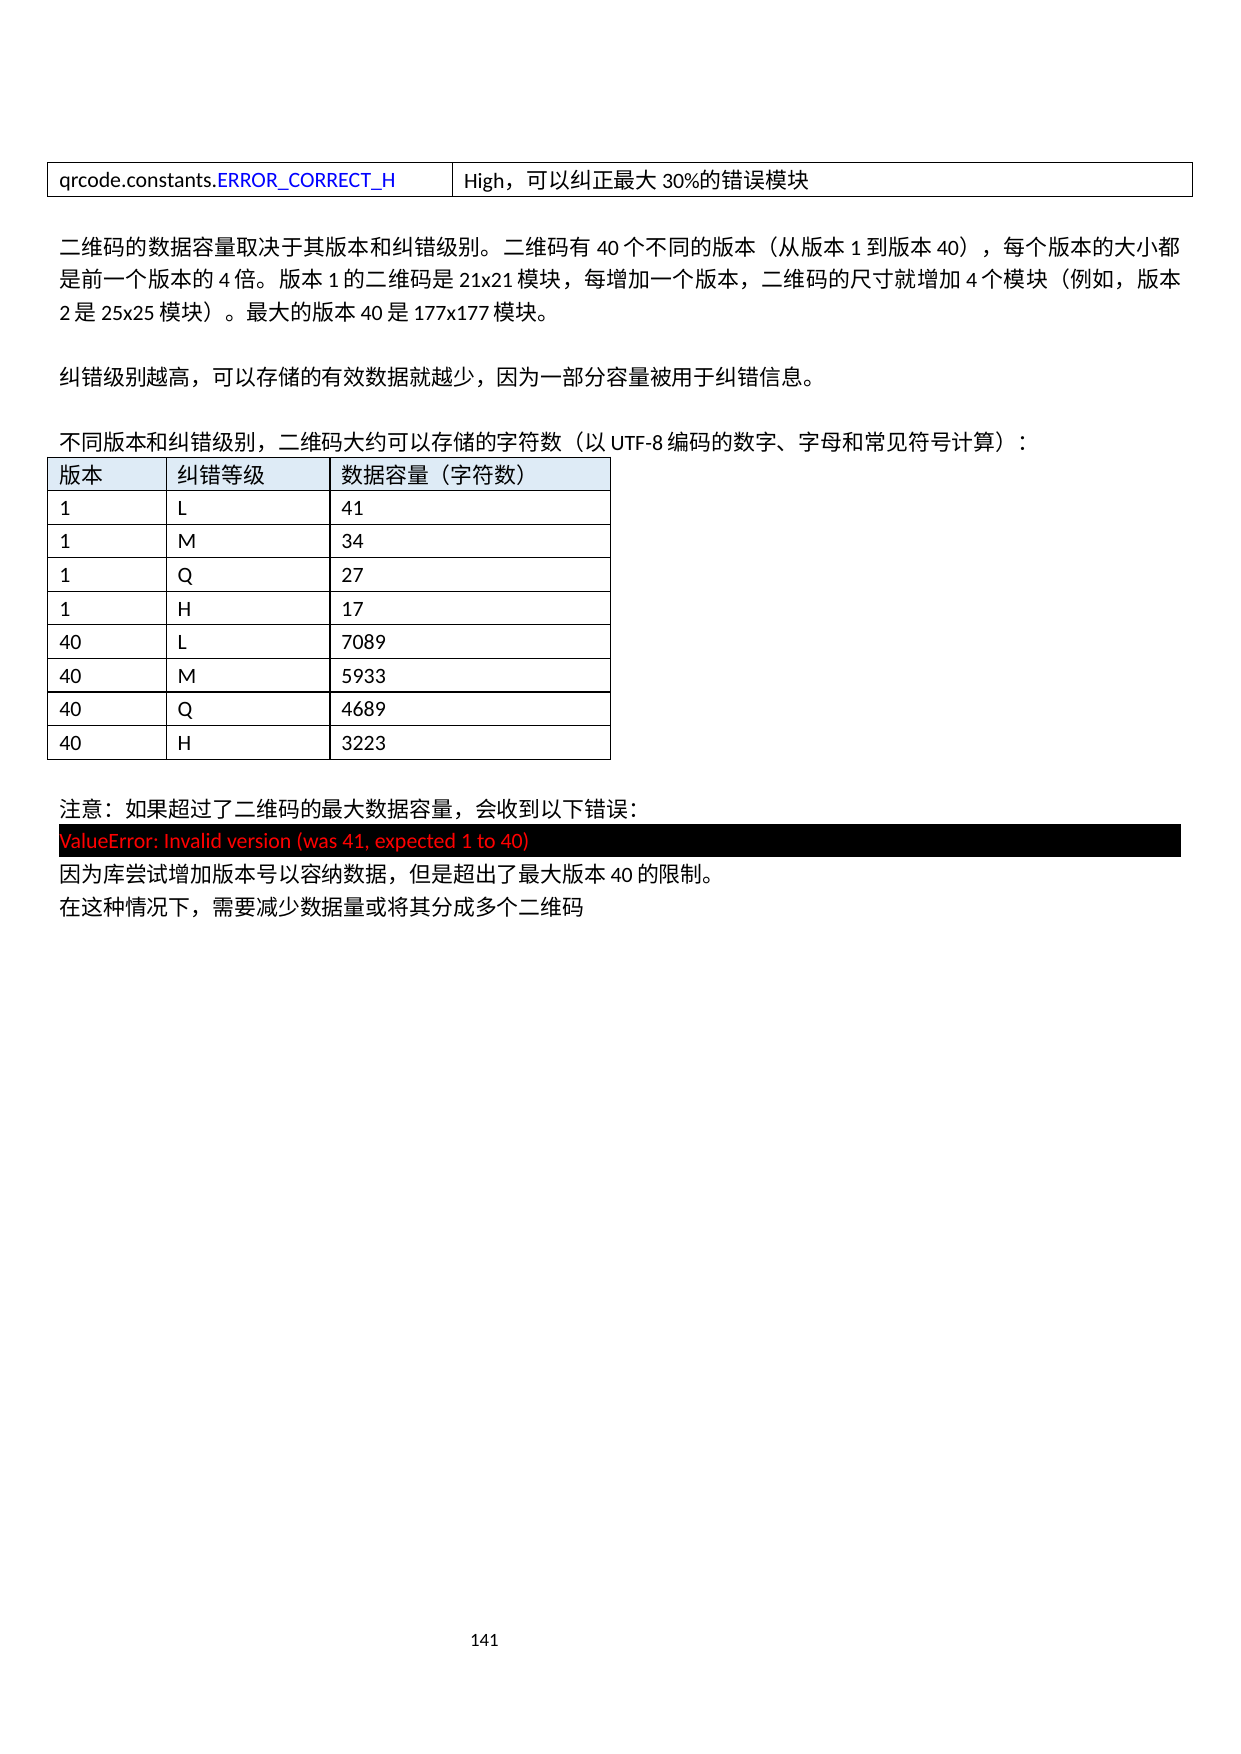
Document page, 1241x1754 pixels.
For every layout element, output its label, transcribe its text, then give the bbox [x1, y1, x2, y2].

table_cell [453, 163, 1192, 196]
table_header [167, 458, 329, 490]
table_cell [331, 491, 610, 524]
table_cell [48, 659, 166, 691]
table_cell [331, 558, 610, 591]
text 二维码的数据容量取决于其版本和纠错级别。二维码有40个不同的版本（从版本1到版本40），每个版本的大小都是前一个版本的4倍。版本1的二维码是21x21模块，每增加一个版本，二维码的尺寸就增加4个模块（例如，版本2是25x25模块）。最大的版本40是177x177模块。 [59, 229, 1181, 327]
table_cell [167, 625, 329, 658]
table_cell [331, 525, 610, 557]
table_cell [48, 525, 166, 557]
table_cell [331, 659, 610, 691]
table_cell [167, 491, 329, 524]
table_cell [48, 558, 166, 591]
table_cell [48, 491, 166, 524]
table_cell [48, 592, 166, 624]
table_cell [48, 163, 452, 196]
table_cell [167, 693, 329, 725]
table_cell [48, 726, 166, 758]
text ValueError: Invalid version (was 41, expected 1 to 40) [59, 824, 1181, 857]
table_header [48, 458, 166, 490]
text 因为库尝试增加版本号以容纳数据，但是超出了最大版本40的限制。 [59, 857, 1181, 889]
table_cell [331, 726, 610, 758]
text 纠错级别越高，可以存储的有效数据就越少，因为一部分容量被用于纠错信息。 [59, 359, 1181, 392]
text 在这种情况下，需要减少数据量或将其分成多个二维码 [59, 889, 1181, 922]
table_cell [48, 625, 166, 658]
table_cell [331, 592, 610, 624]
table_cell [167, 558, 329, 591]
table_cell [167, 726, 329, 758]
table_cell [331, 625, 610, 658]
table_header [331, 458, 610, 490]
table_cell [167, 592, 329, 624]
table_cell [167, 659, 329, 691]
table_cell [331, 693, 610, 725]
text 注意：如果超过了二维码的最大数据容量，会收到以下错误： [59, 792, 1181, 824]
text 不同版本和纠错级别，二维码大约可以存储的字符数（以UTF-8编码的数字、字母和常见符号计算）： [59, 424, 1181, 457]
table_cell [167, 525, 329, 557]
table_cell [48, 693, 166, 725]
